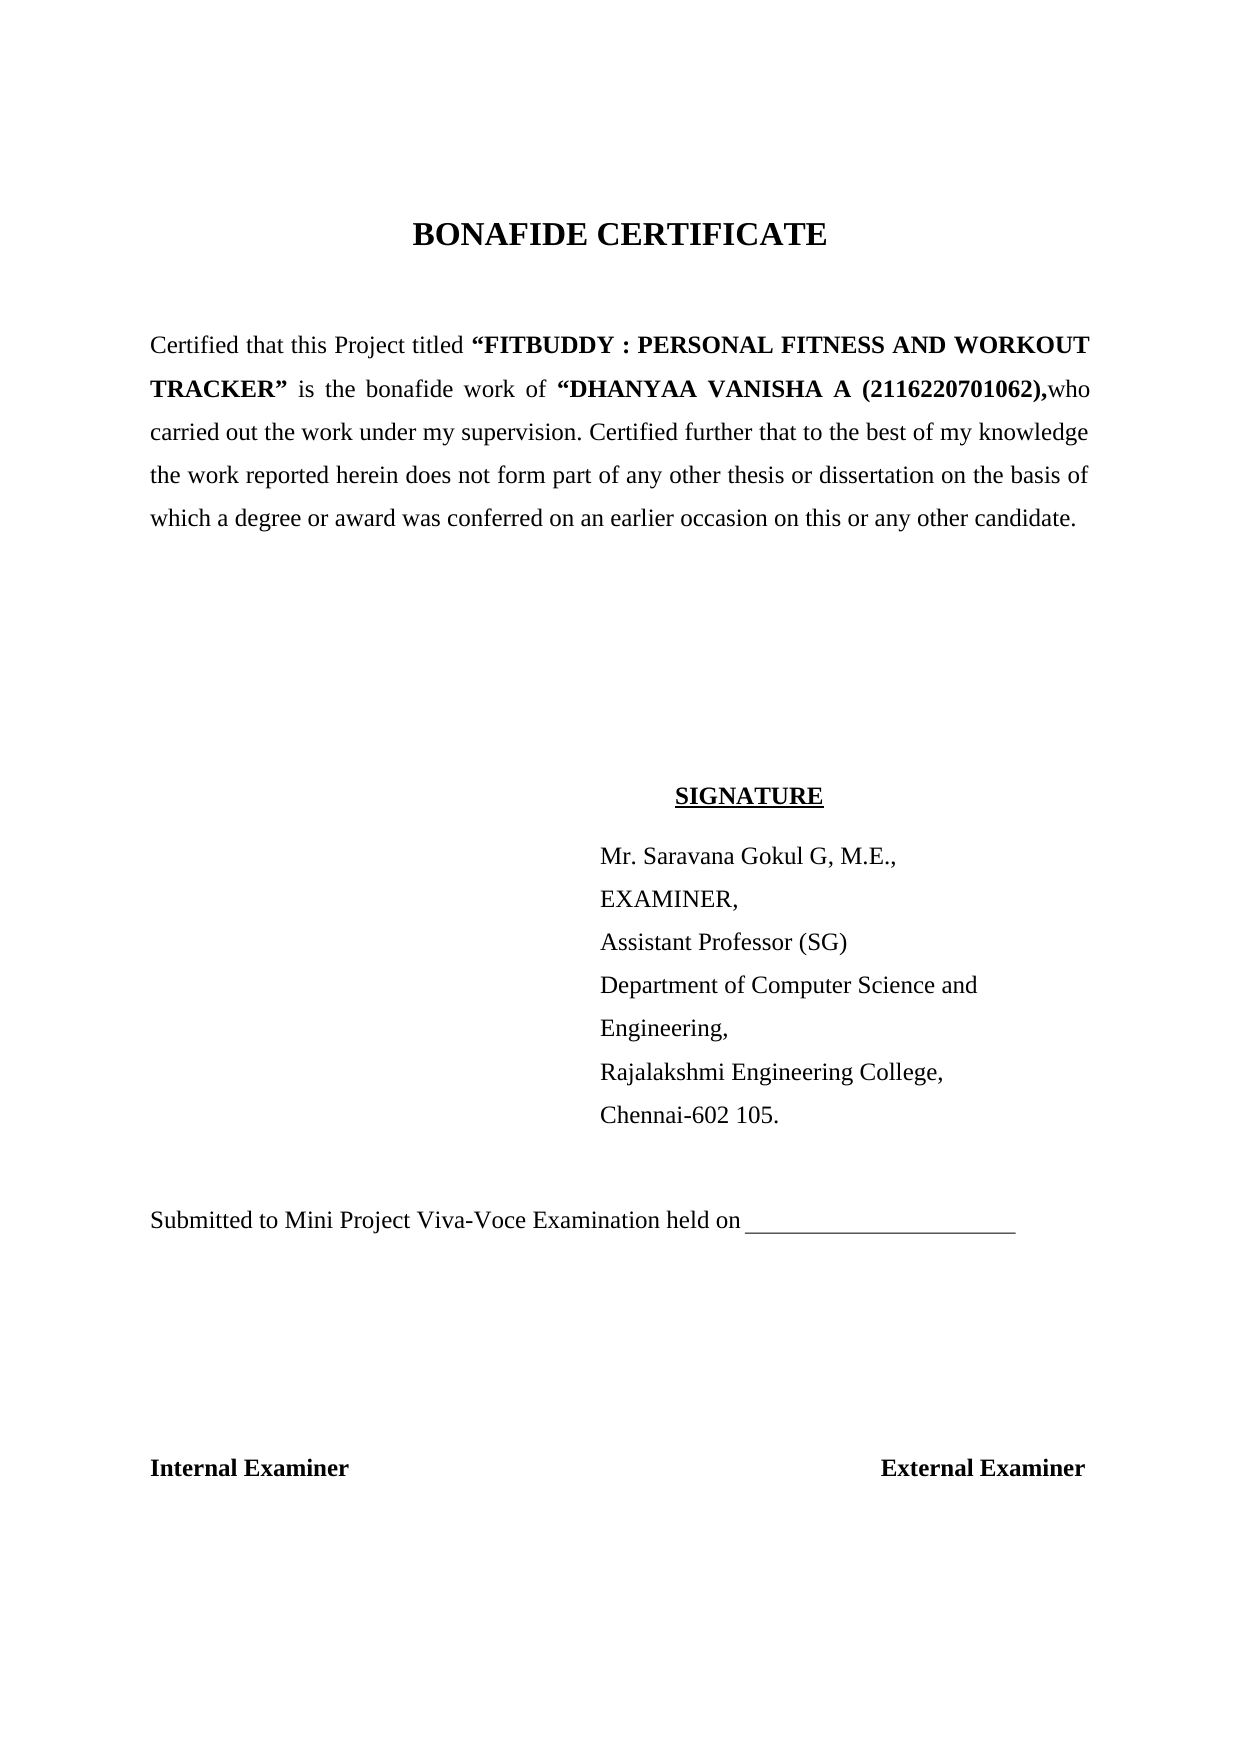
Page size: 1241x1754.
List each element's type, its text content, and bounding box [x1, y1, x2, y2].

text Mr. Saravana Gokul G, M.E., [525, 841, 1090, 870]
text BONAFIDE CERTIFICATE [150, 214, 1090, 253]
text Chennai-602 105. [525, 1100, 1090, 1128]
text Internal Examiner External Examiner [150, 1453, 1090, 1482]
text Submitted to Mini Project Viva-Voce Examination held on [150, 1205, 1090, 1234]
text Assistant Professor (SG) [525, 927, 1090, 956]
text EXAMINER, [525, 884, 1090, 913]
text Engineering, [525, 1013, 1090, 1042]
text Department of Computer Science and [525, 970, 1090, 999]
text SIGNATURE [600, 781, 1090, 810]
text Rajalakshmi Engineering College, [525, 1057, 1090, 1085]
text Certified that this Project titled “FITBUDDY : PERSONAL FITNESS AND WORKOUT TRACKER” is the bonafide work of “DHANYAA VANISHA A (2116220701062),who carried out the work under my supervision. Certified further that to the best of my knowledge the work reported herein does not form part of any other thesis or dissertation on the basis of which a degree or award was conferred on an earlier occasion on this or any other candidate. [150, 331, 1090, 532]
